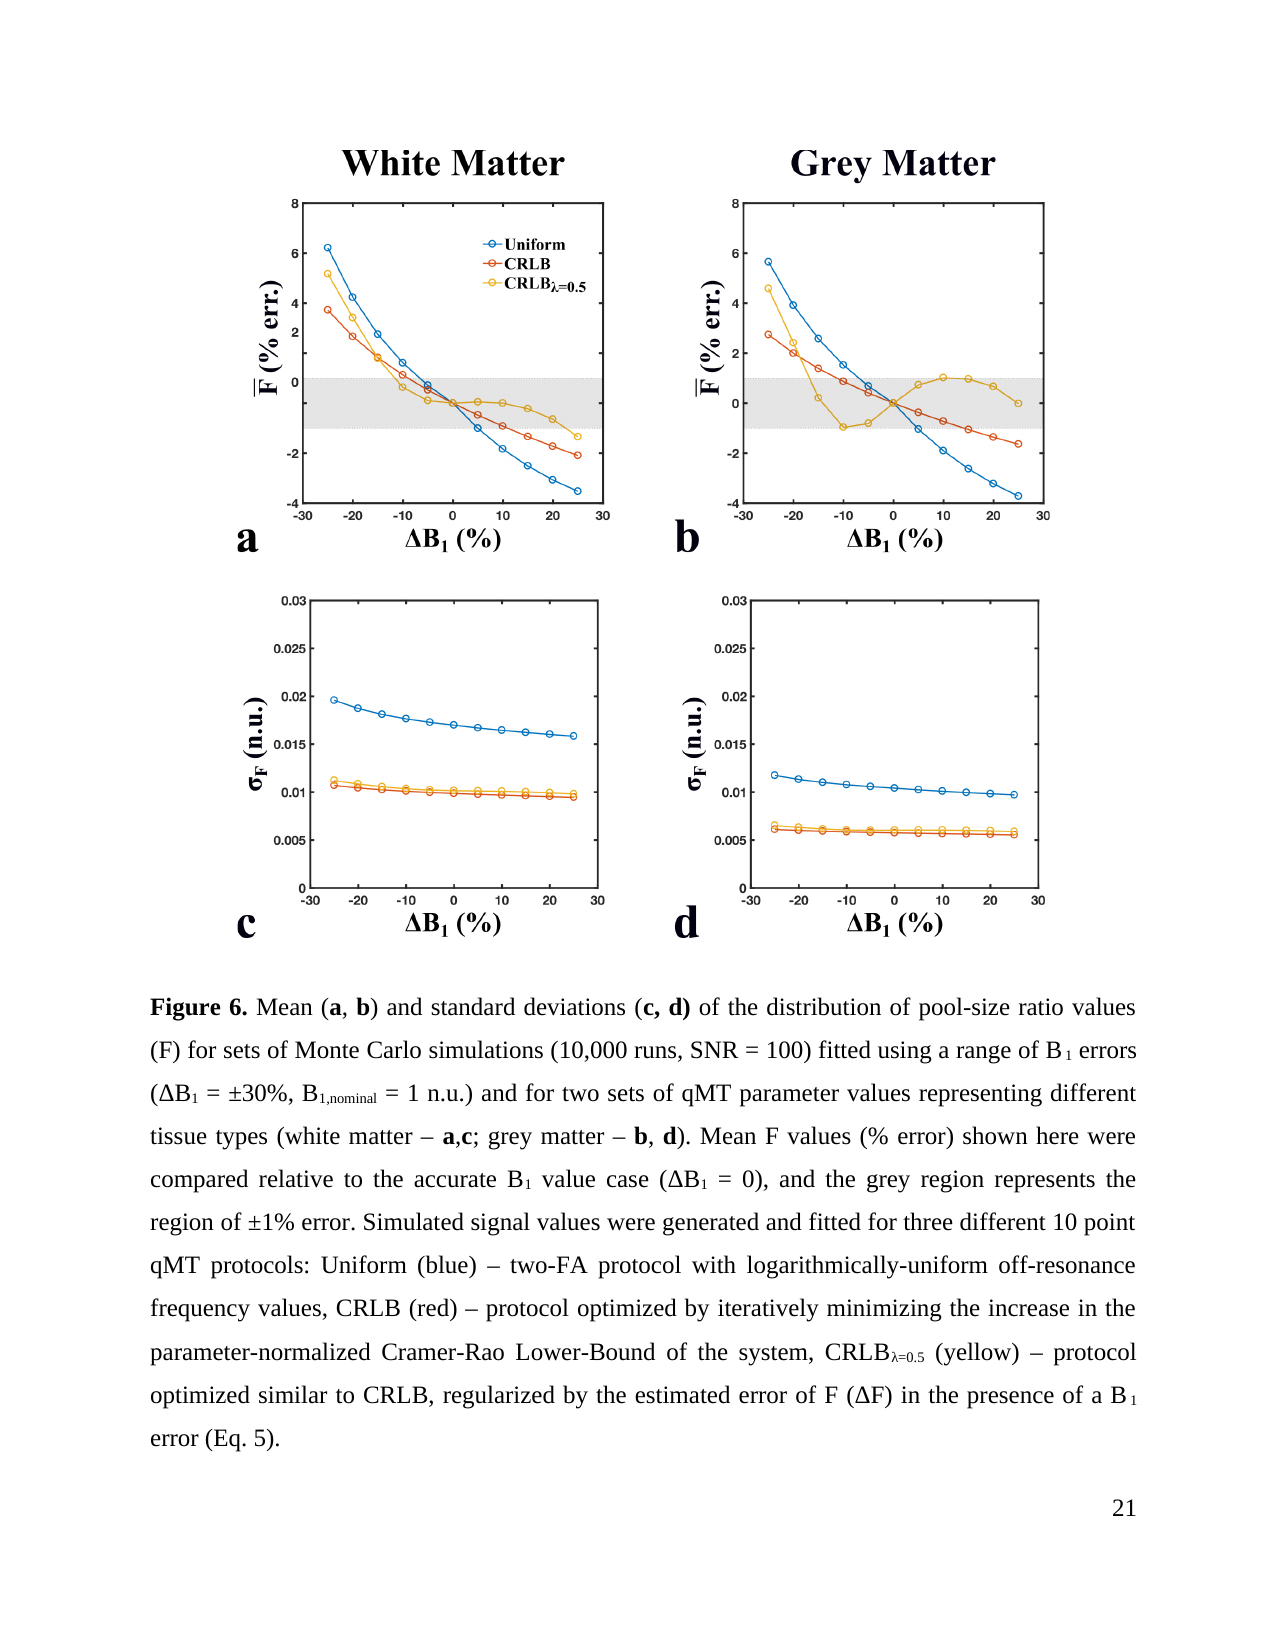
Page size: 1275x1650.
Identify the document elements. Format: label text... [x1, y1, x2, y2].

picture [237, 150, 1050, 938]
